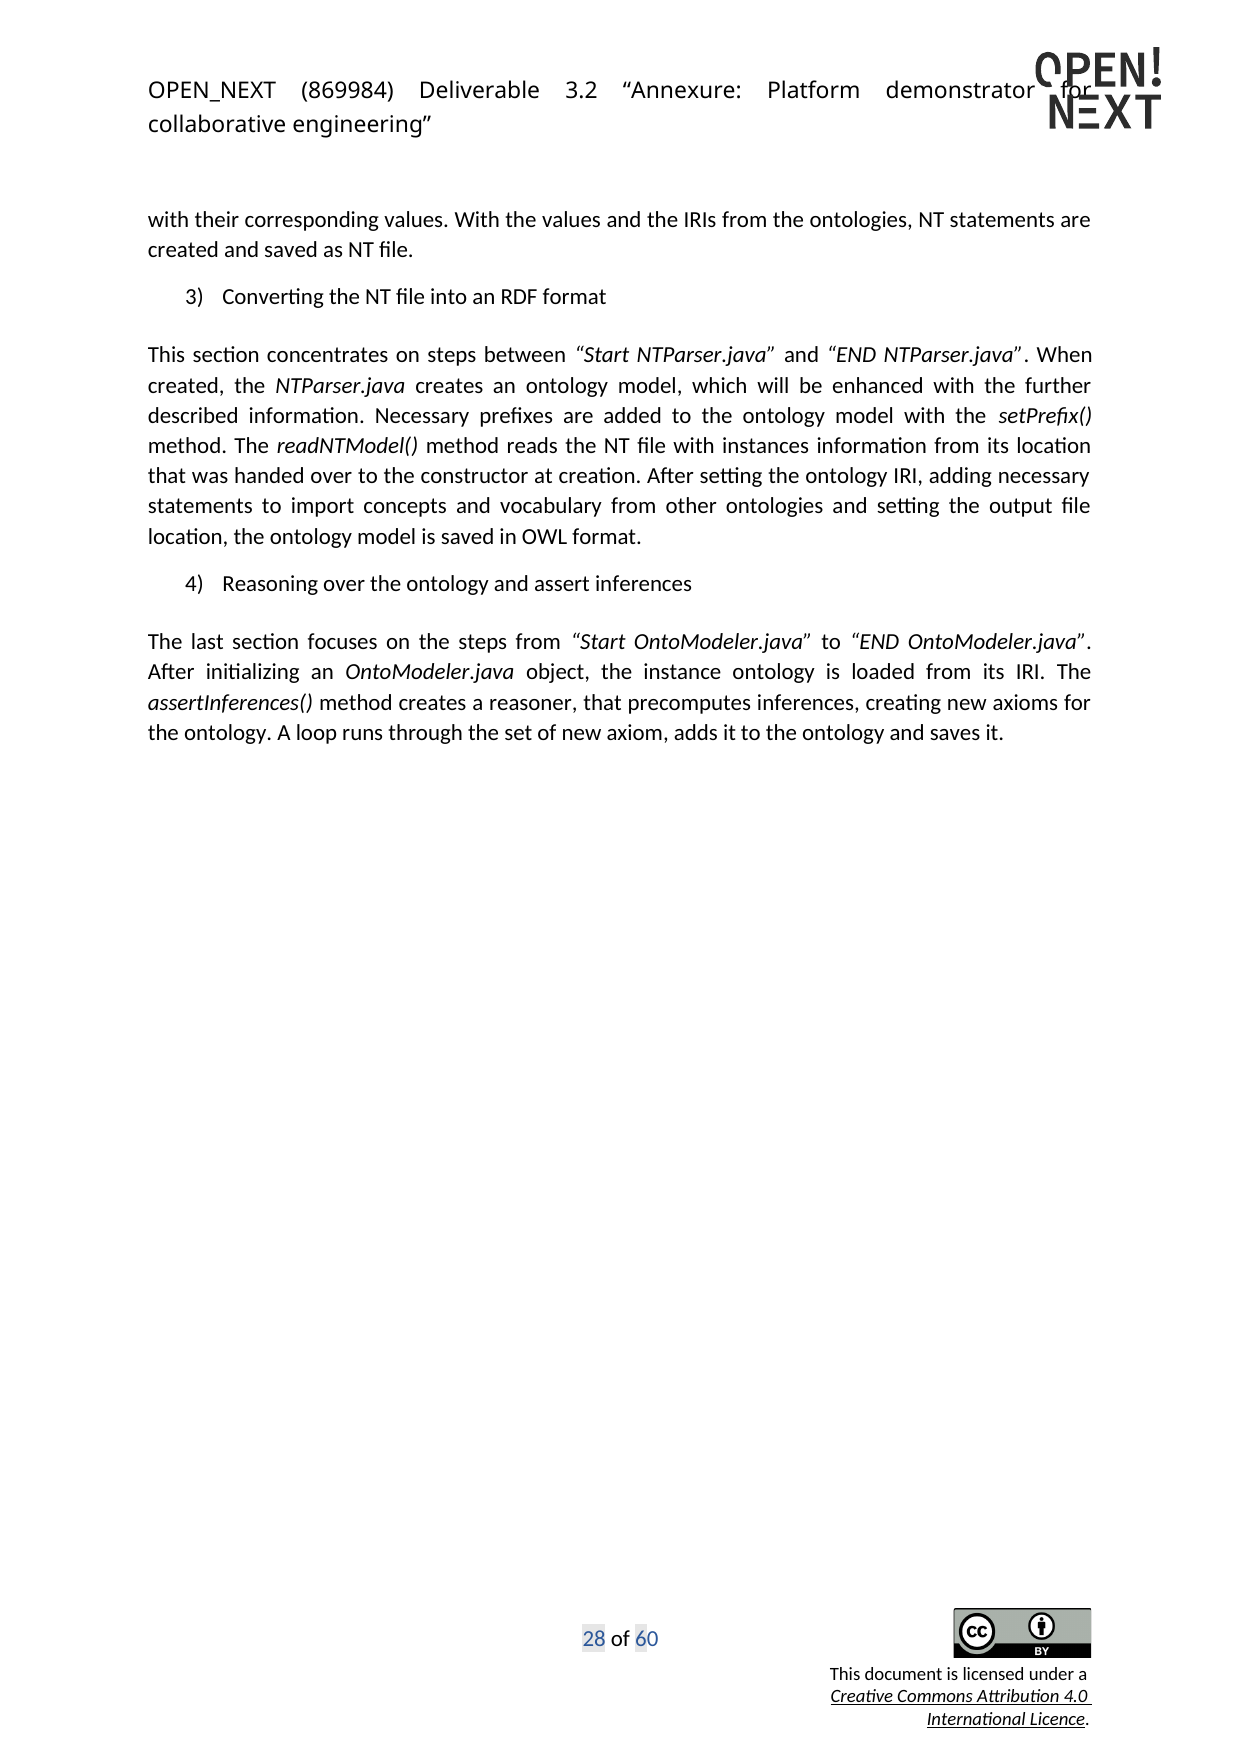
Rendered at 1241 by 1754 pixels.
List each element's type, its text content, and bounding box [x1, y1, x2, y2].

list Converting the NT file into an RDF format [185, 282, 1092, 310]
picture [953, 1608, 1092, 1658]
list Reasoning over the ontology and assert inferences [185, 569, 1092, 597]
text The last section focuses on the steps from “Start OntoModeler.java” to “END OntoModeler.java”. After initializing an OntoModeler.java object, the instance ontology is loaded from its IRI. The assertInferences() method creates a reasoner, that precomputes inferences, creating new axioms for the ontology. A loop runs through the set of new axiom, adds it to the ontology and saves it. [148, 627, 1092, 746]
text This section concentrates on steps between “Start NTParser.java” and “END NTParser.java”. When created, the NTParser.java creates an ontology model, which will be enhanced with the further described information. Necessary prefixes are added to the ontology model with the setPrefix() method. The readNTModel() method reads the NT file with instances information from its location that was handed over to the constructor at creation. After setting the ontology IRI, adding necessary statements to import concepts and vocabulary from other ontologies and setting the output file location, the ontology model is saved in OWL format. [148, 341, 1092, 550]
